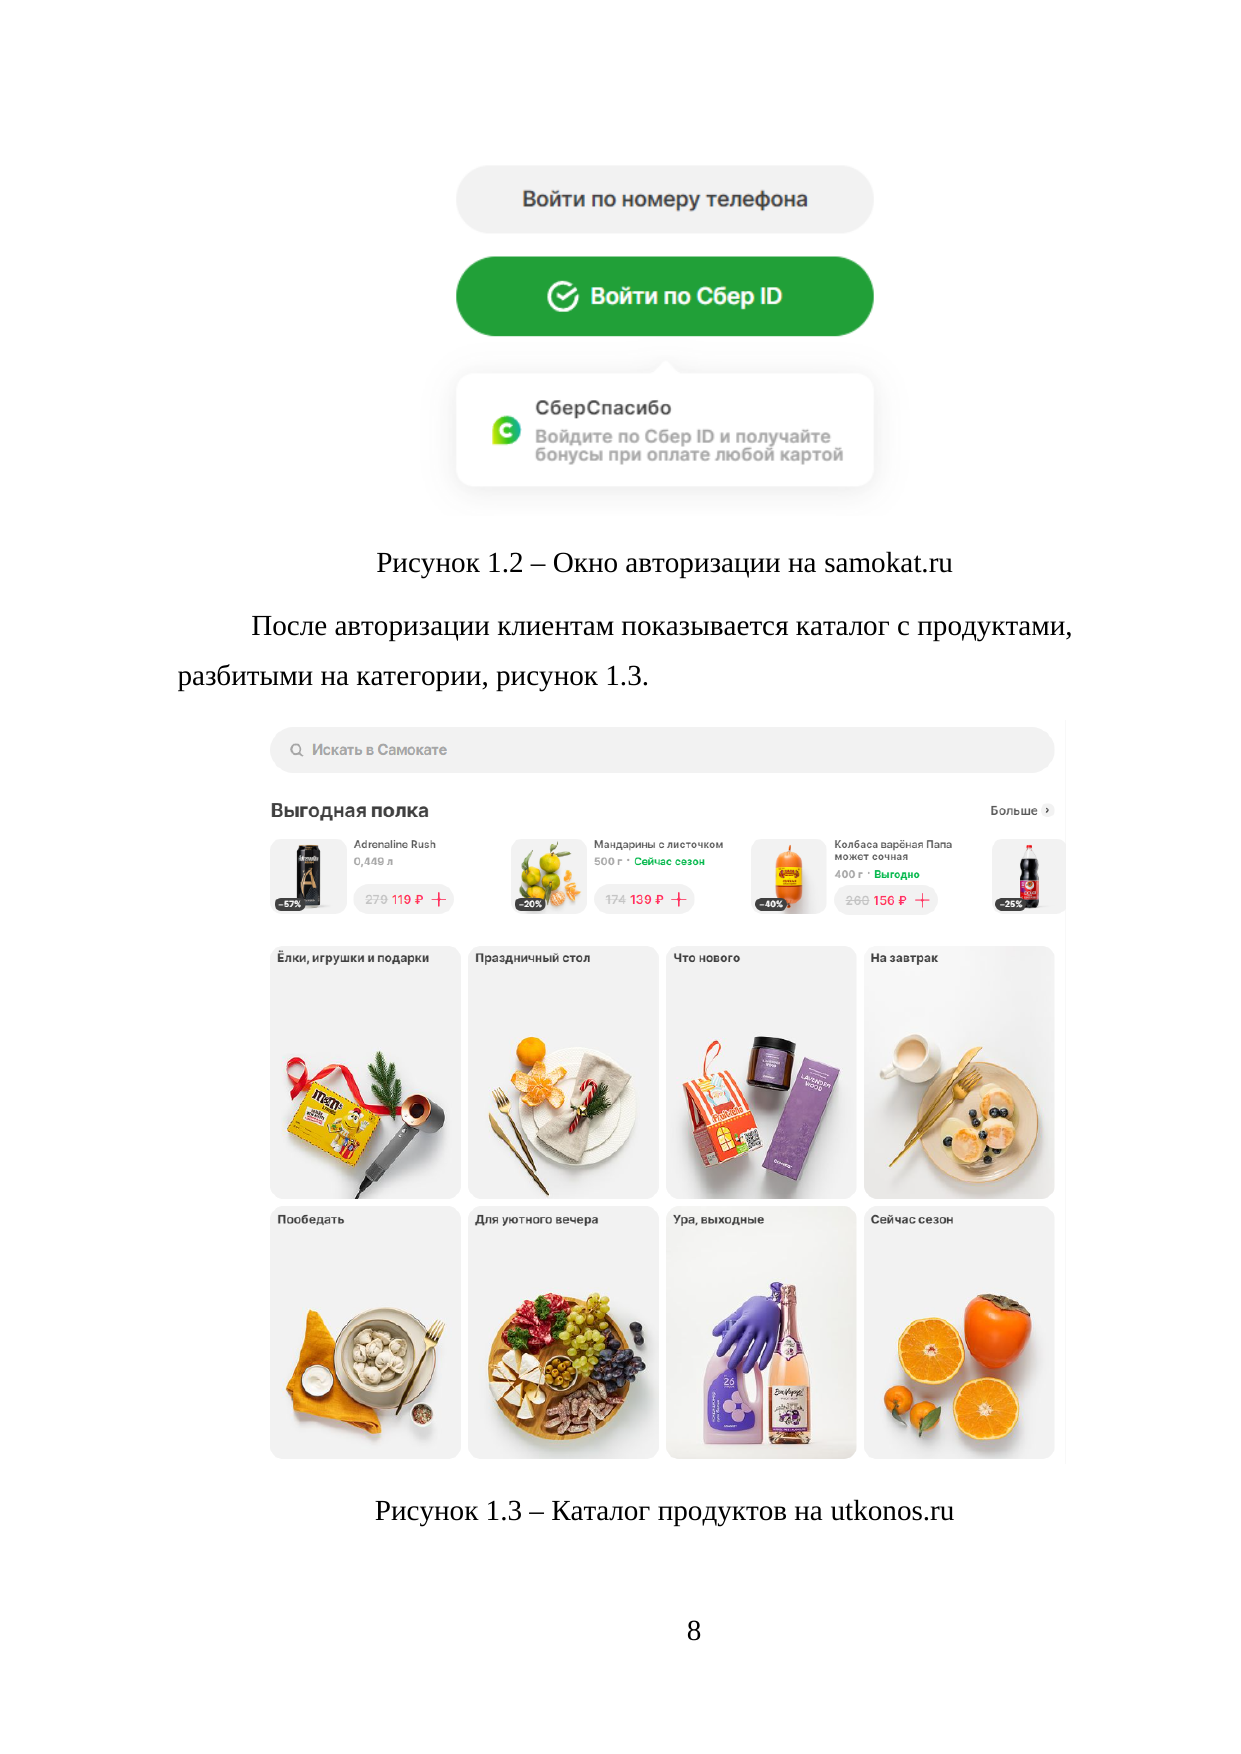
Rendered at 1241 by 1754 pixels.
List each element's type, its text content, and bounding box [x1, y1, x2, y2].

text После авторизации клиентам показывается каталог с продуктами, разбитыми на категории, рисунок 1.3. [177, 608, 1152, 691]
picture [414, 118, 915, 516]
text Рисунок 1.3 – Каталог продуктов на utkonos.ru [177, 1493, 1152, 1526]
picture [262, 720, 1066, 1464]
text Рисунок 1.2 – Окно авторизации на samokat.ru [177, 545, 1152, 578]
